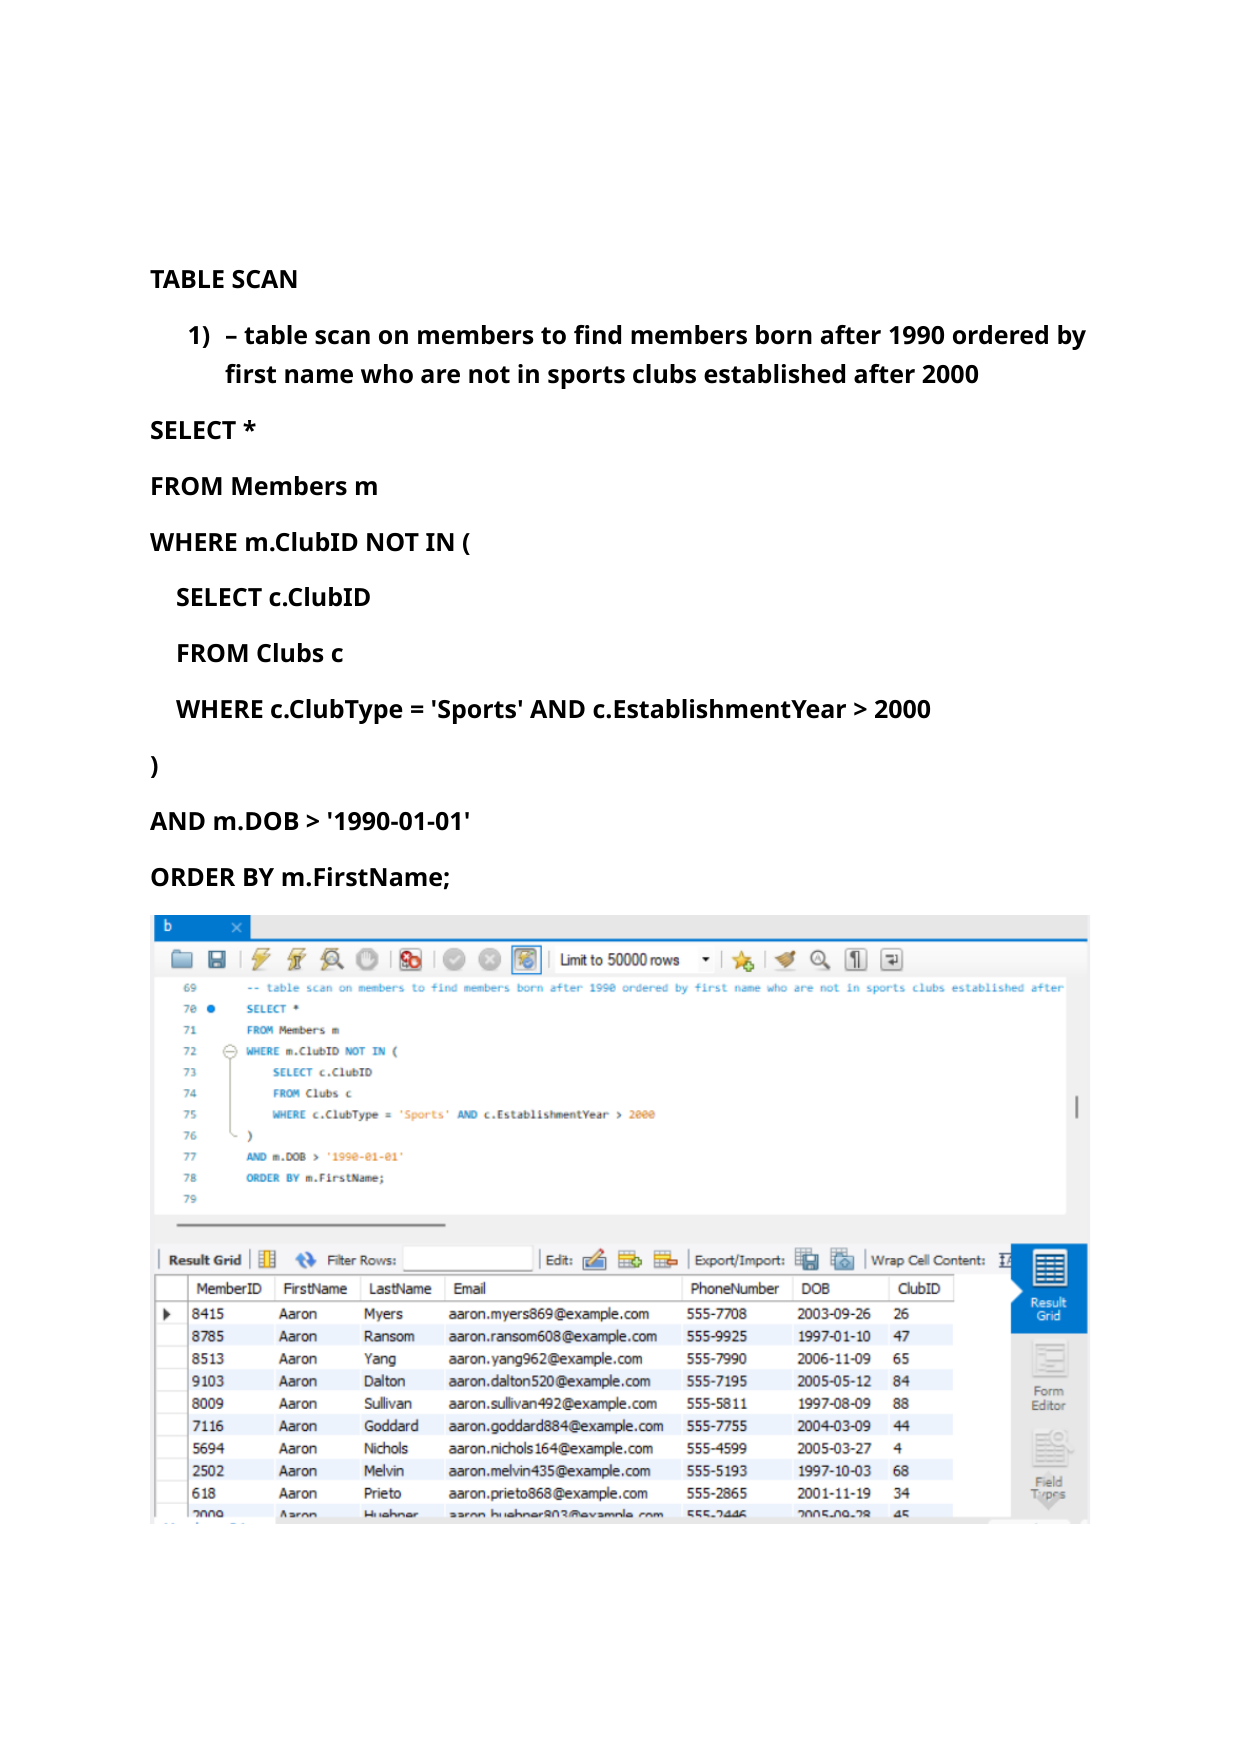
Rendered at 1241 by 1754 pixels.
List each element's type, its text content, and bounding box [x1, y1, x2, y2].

text FROM Members m [150, 468, 1090, 502]
picture [150, 915, 1091, 1524]
text AND m.DOB > '1990-01-01' [150, 803, 1090, 837]
text WHERE m.ClubID NOT IN ( [150, 524, 1090, 558]
text FROM Clubs c [150, 636, 1090, 670]
text ORDER BY m.FirstName; [150, 859, 1090, 893]
text TABLE SCAN [150, 262, 1090, 296]
text WHERE c.ClubType = 'Sports' AND c.EstablishmentYear > 2000 [150, 692, 1090, 726]
list – table scan on members to find members born after 1990 ordered by first name who are not in sports clubs established after 2000 [187, 317, 1090, 391]
text SELECT c.ClubID [150, 580, 1090, 614]
text SELECT * [150, 412, 1090, 447]
text ) [150, 747, 1090, 782]
